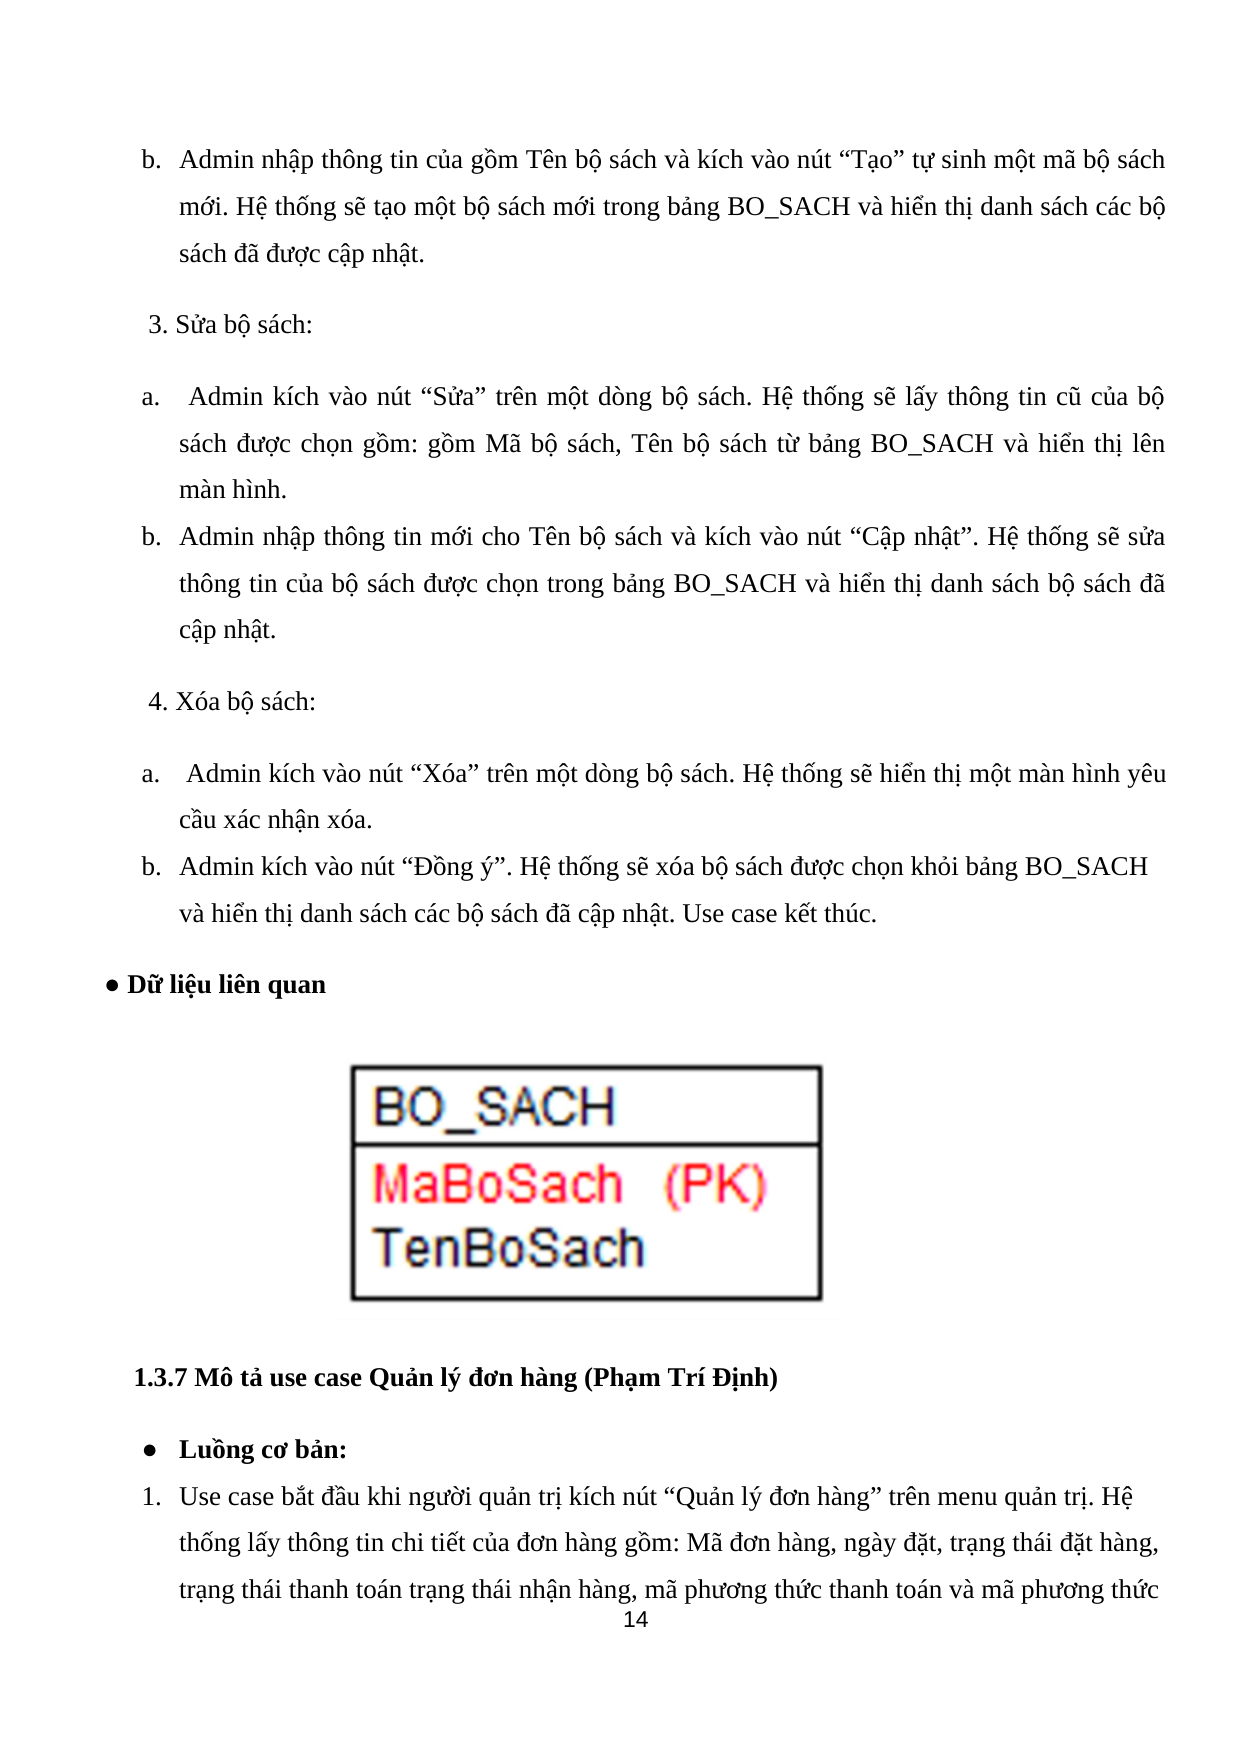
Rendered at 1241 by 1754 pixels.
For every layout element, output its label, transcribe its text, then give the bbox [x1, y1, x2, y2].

list Admin kích vào nút “Sửa” trên một dòng bộ sách. Hệ thống sẽ lấy thông tin cũ của bộ sách được chọn gồm: gồm Mã bộ sách, Tên bộ sách từ bảng BO_SACH và hiển thị lên màn hình. [141, 380, 1167, 504]
list Admin nhập thông tin của gồm Tên bộ sách và kích vào nút “Tạo” tự sinh một mã bộ sách mới. Hệ thống sẽ tạo một bộ sách mới trong bảng BO_SACH và hiển thị danh sách các bộ sách đã được cập nhật. [141, 143, 1167, 268]
list Admin nhập thông tin mới cho Tên bộ sách và kích vào nút “Cập nhật”. Hệ thống sẽ sửa thông tin của bộ sách được chọn trong bảng BO_SACH và hiển thị danh sách bộ sách đã cập nhật. [141, 520, 1167, 644]
text ● Dữ liệu liên quan [104, 968, 1167, 999]
list Admin kích vào nút “Xóa” trên một dòng bộ sách. Hệ thống sẽ hiển thị một màn hình yêu cầu xác nhận xóa. [141, 757, 1167, 834]
text 4. Xóa bộ sách: [148, 685, 1167, 716]
picture [334, 1040, 844, 1321]
list Admin kích vào nút “Đồng ý”. Hệ thống sẽ xóa bộ sách được chọn khỏi bảng BO_SACH và hiển thị danh sách các bộ sách đã cập nhật. Use case kết thúc. [141, 850, 1167, 928]
list Luồng cơ bản: [141, 1433, 1167, 1464]
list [141, 1480, 1167, 1604]
subtitle 1.3.7 Mô tả use case Quản lý đơn hàng (Phạm Trí Định) [104, 1361, 1167, 1392]
text 3. Sửa bộ sách: [148, 308, 1167, 339]
